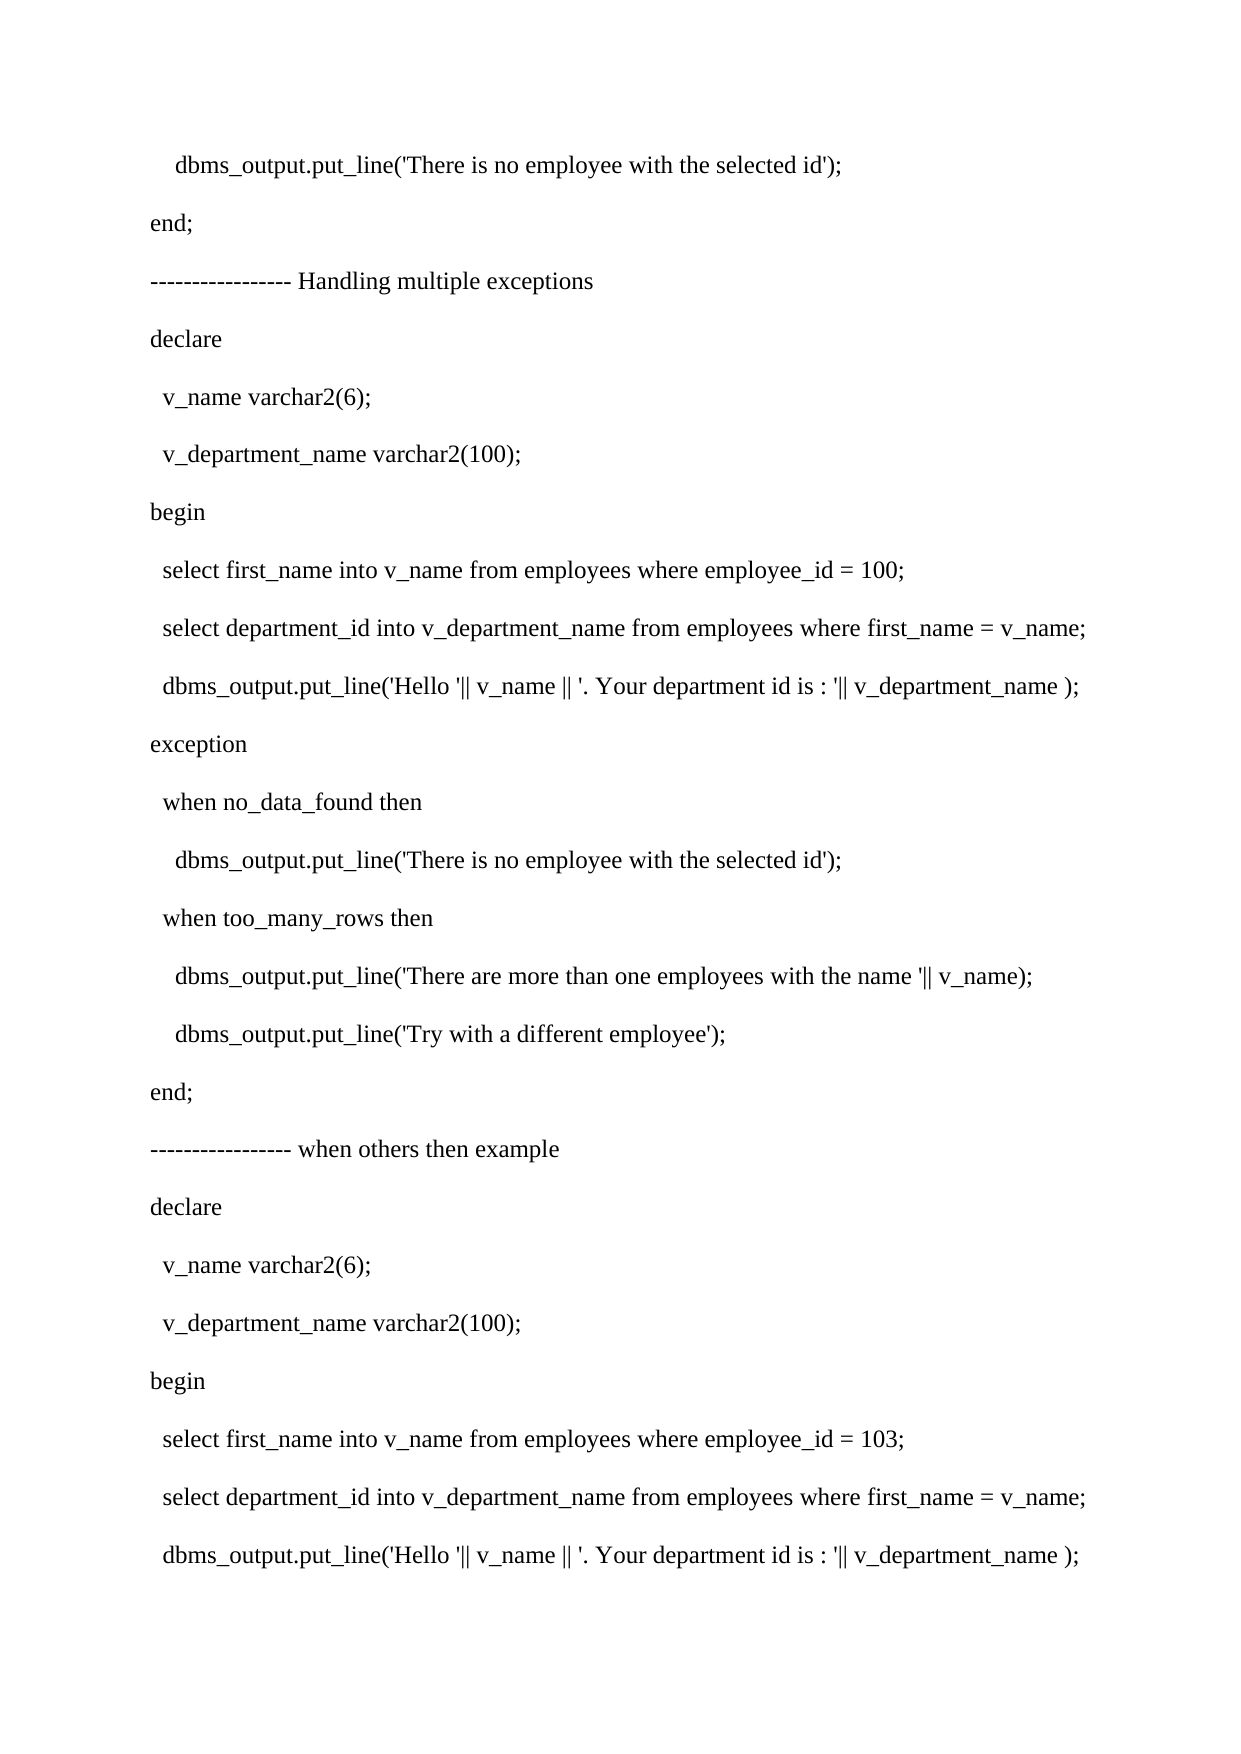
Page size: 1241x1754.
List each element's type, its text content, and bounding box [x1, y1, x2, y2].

text dbms_output.put_line('There are more than one employees with the name '|| v_name); [150, 961, 1090, 989]
text declare [150, 1192, 1090, 1221]
text exception [150, 729, 1090, 758]
text declare [150, 324, 1090, 352]
text dbms_output.put_line('There is no employee with the selected id'); [150, 845, 1090, 874]
text begin [150, 497, 1090, 526]
text dbms_output.put_line('Hello '|| v_name || '. Your department id is : '|| v_department_name ); [150, 1540, 1090, 1569]
text v_name varchar2(6); [150, 382, 1090, 410]
text when no_data_found then [150, 787, 1090, 816]
text v_name varchar2(6); [150, 1250, 1090, 1279]
text dbms_output.put_line('Try with a different employee'); [150, 1019, 1090, 1047]
text select department_id into v_department_name from employees where first_name = v_name; [150, 613, 1090, 642]
text dbms_output.put_line('There is no employee with the selected id'); [150, 150, 1090, 179]
text v_department_name varchar2(100); [150, 1308, 1090, 1337]
text end; [150, 208, 1090, 237]
text select first_name into v_name from employees where employee_id = 100; [150, 555, 1090, 584]
text select first_name into v_name from employees where employee_id = 103; [150, 1424, 1090, 1453]
text ----------------- when others then example [150, 1134, 1090, 1163]
text dbms_output.put_line('Hello '|| v_name || '. Your department id is : '|| v_department_name ); [150, 671, 1090, 700]
text v_department_name varchar2(100); [150, 439, 1090, 468]
text select department_id into v_department_name from employees where first_name = v_name; [150, 1482, 1090, 1511]
text begin [150, 1366, 1090, 1395]
text ----------------- Handling multiple exceptions [150, 266, 1090, 294]
text when too_many_rows then [150, 903, 1090, 932]
text end; [150, 1077, 1090, 1105]
